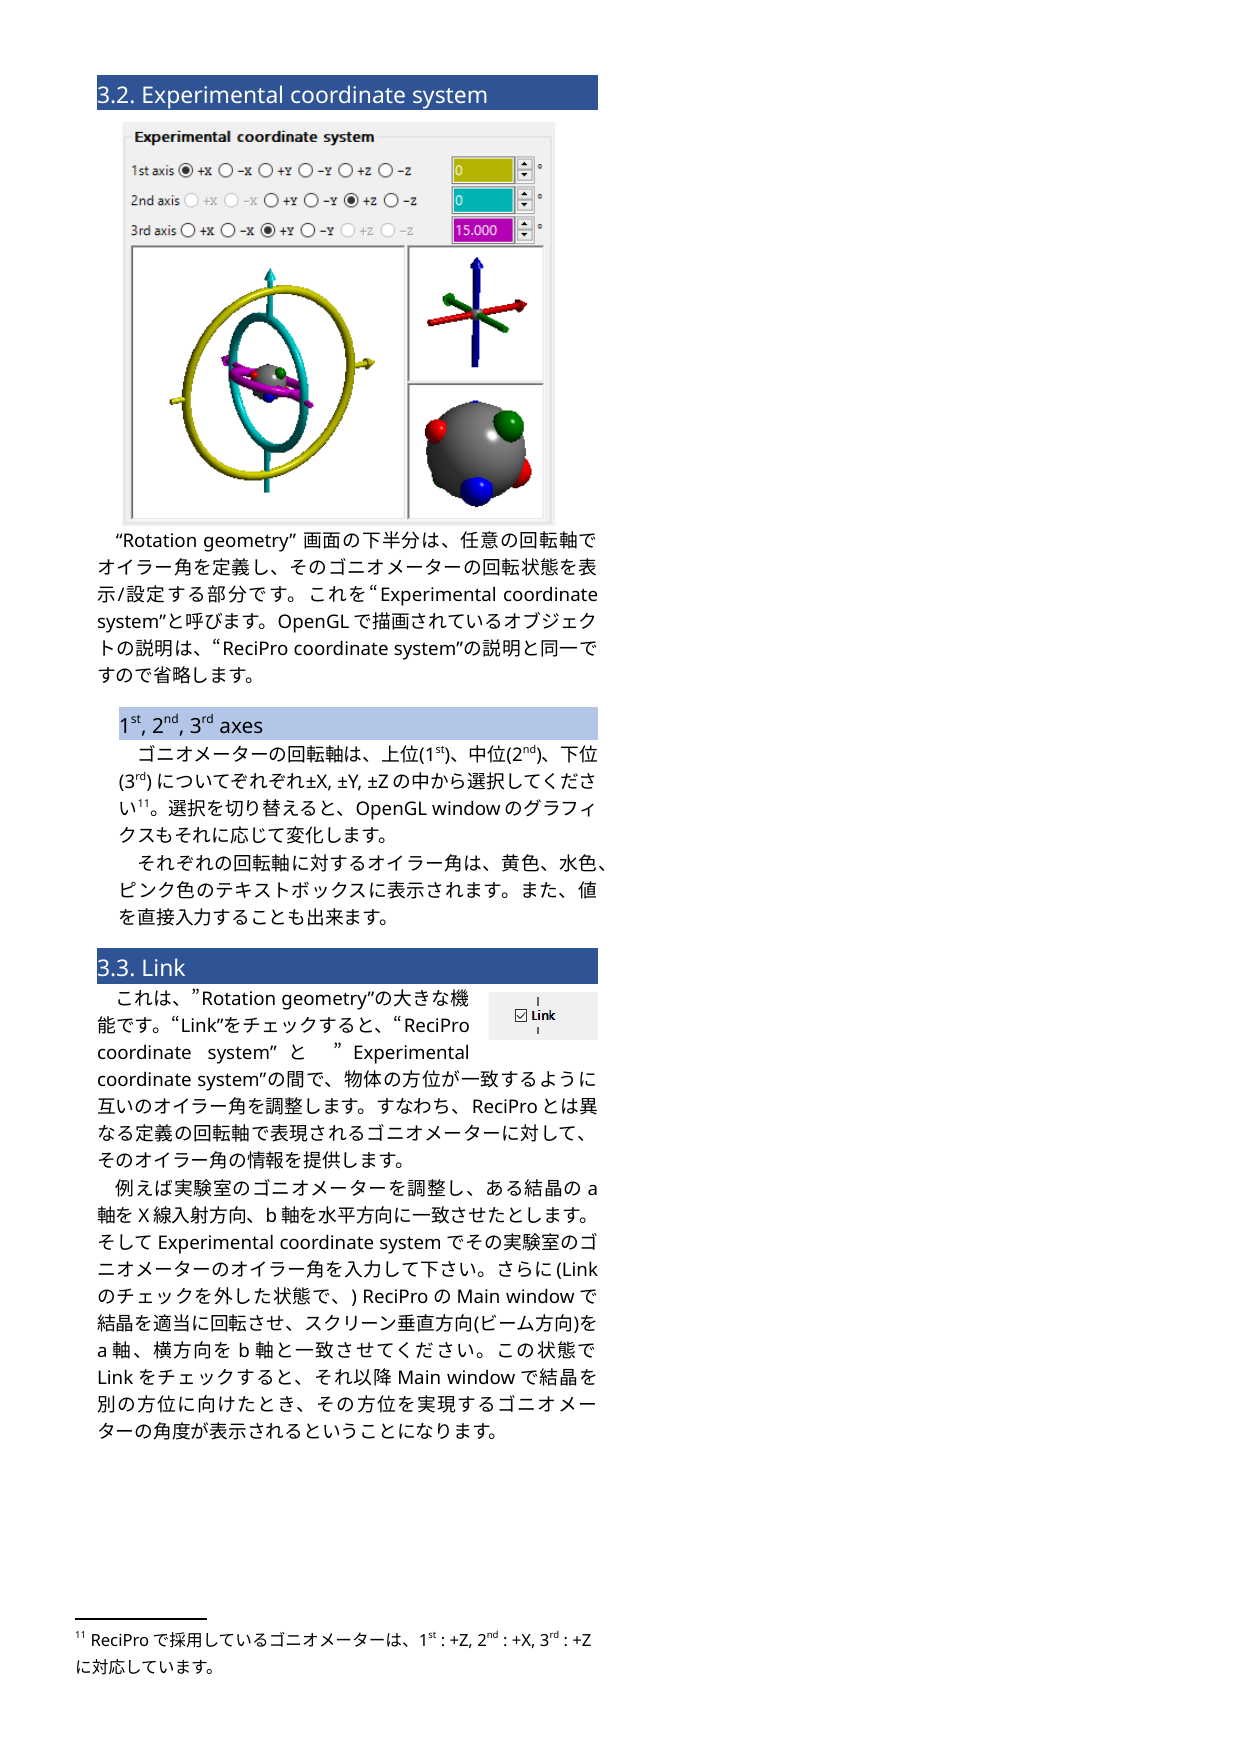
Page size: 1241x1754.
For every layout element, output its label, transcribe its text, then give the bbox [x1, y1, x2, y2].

subtitle 1st, 2nd, 3rd axes [119, 707, 598, 740]
text それぞれの回転軸に対するオイラー角は、黄色、水色、ピンク色のテキストボックスに表示されます。また、値を直接入力することも出来ます。 [119, 848, 598, 929]
text これは、”Rotation geometry”の大きな機能です。“Link”をチェックすると、“ReciPro coordinate system”と ”Experimental coordinate system”の間で、物体の方位が一致するように互いのオイラー角を調整します。すなわち、ReciProとは異なる定義の回転軸で表現されるゴニオメーターに対して、そのオイラー角の情報を提供します。 [97, 984, 598, 1173]
subtitle 3.3. Link [97, 948, 598, 984]
subtitle 3.2. Experimental coordinate system [97, 75, 598, 110]
text 例えば実験室のゴニオメーターを調整し、ある結晶のa軸をX線入射方向、b軸を水平方向に一致させたとします。そしてExperimental coordinate systemでその実験室のゴニオメーターのオイラー角を入力して下さい。さらに(Linkのチェックを外した状態で、) ReciProのMain windowで結晶を適当に回転させ、スクリーン垂直方向(ビーム方向)をa軸、横方向をb軸と一致させてください。この状態でLinkをチェックすると、それ以降Main windowで結晶を別の方位に向けたとき、その方位を実現するゴニオメーターの角度が表示されるということになります。 [97, 1173, 598, 1444]
picture [122, 122, 556, 526]
text ゴニオメーターの回転軸は、上位(1st)、中位(2nd)、下位(3rd) についてぞれぞれ±X, ±Y, ±Zの中から選択してください。選択を切り替えると、OpenGL windowのグラフィクスもそれに応じて変化します。 [119, 740, 598, 848]
picture [488, 992, 598, 1040]
